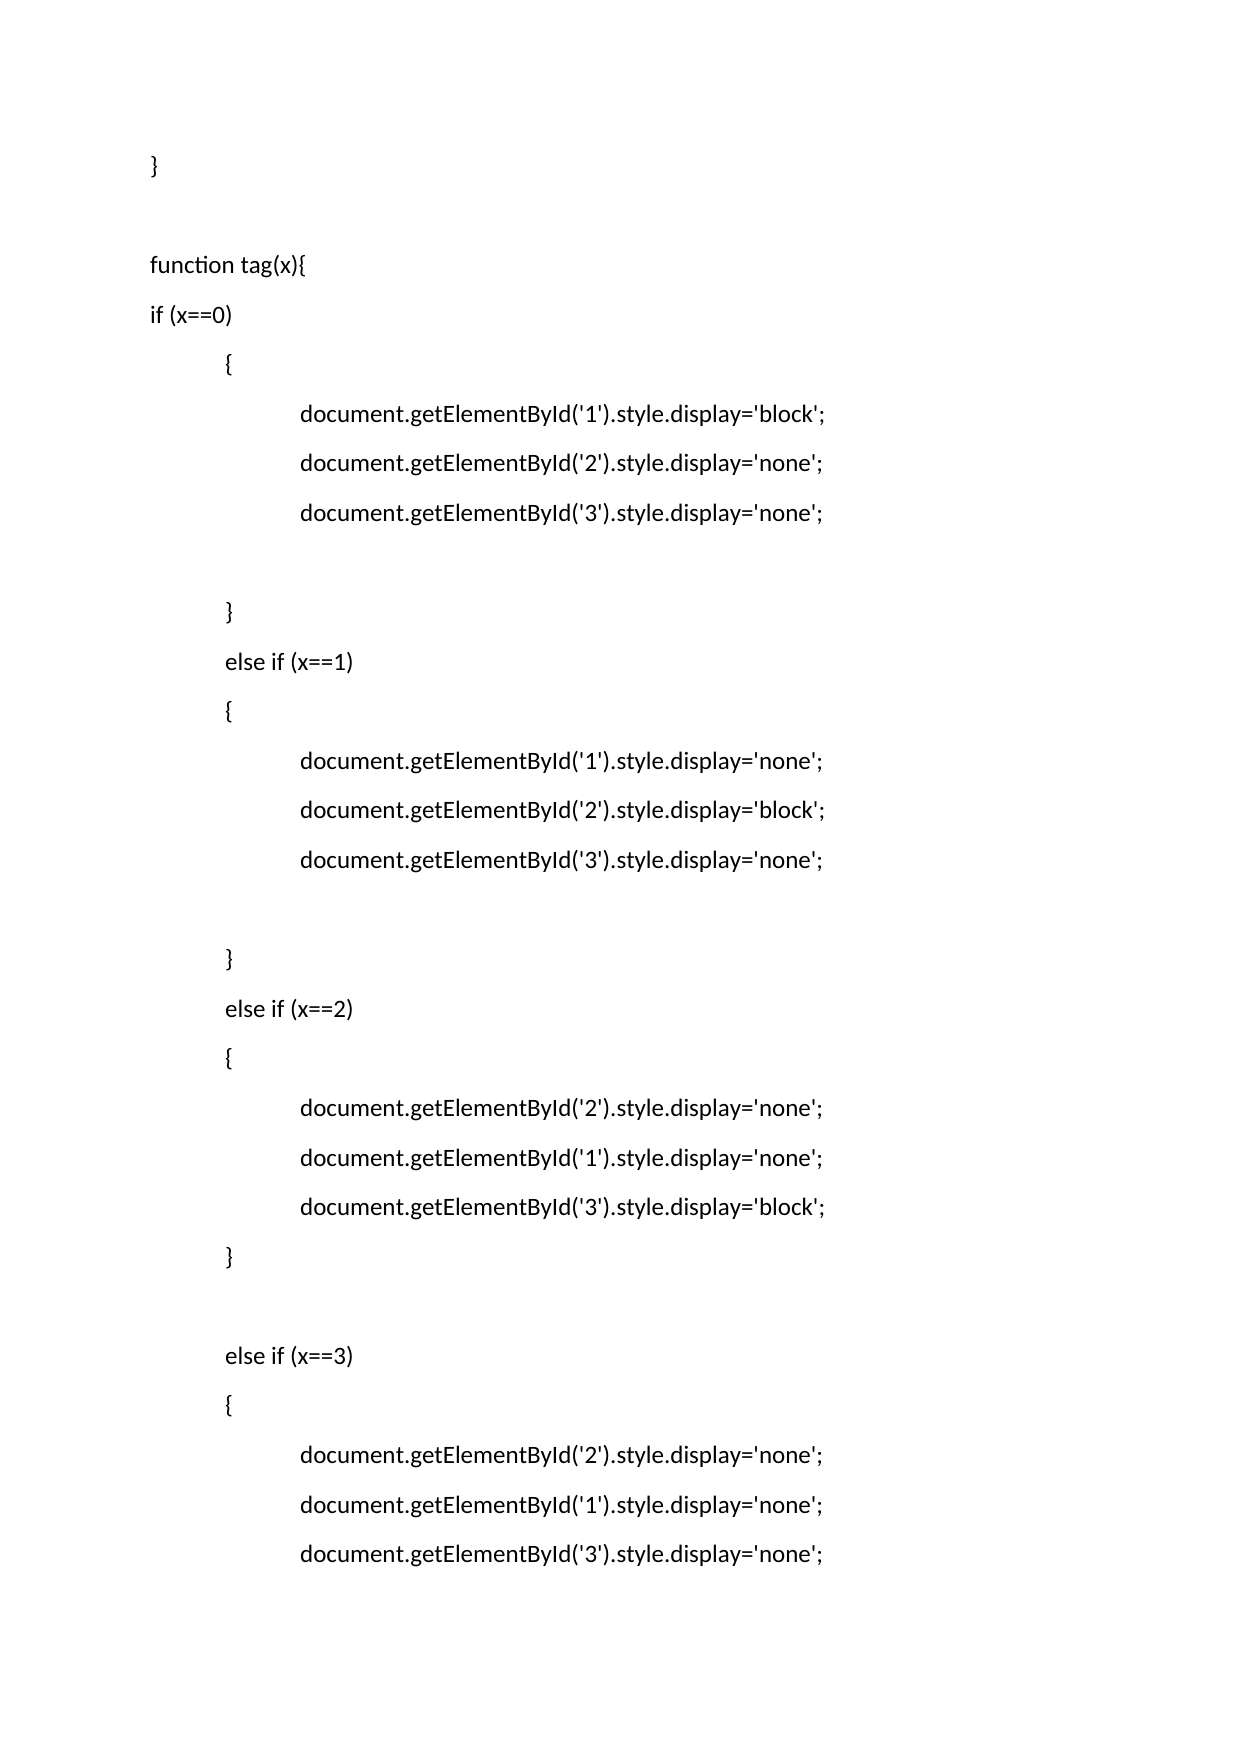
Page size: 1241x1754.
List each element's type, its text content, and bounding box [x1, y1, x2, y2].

text { [150, 1042, 1090, 1073]
text { [150, 695, 1090, 726]
text document.getElementById('1').style.display='none'; [150, 745, 1090, 776]
text document.getElementById('3').style.display='block'; [150, 1191, 1090, 1222]
text document.getElementById('1').style.display='none'; [150, 1142, 1090, 1172]
text document.getElementById('3').style.display='none'; [150, 844, 1090, 875]
text if (x==0) [150, 299, 1090, 329]
text { [150, 348, 1090, 379]
text document.getElementById('2').style.display='none'; [150, 1439, 1090, 1470]
text document.getElementById('2').style.display='none'; [150, 447, 1090, 478]
text else if (x==2) [150, 993, 1090, 1023]
text else if (x==3) [150, 1340, 1090, 1371]
text document.getElementById('1').style.display='block'; [150, 398, 1090, 428]
text document.getElementById('1').style.display='none'; [150, 1489, 1090, 1519]
text document.getElementById('3').style.display='none'; [150, 1538, 1090, 1569]
text } [150, 943, 1090, 974]
text else if (x==1) [150, 646, 1090, 676]
text } [150, 596, 1090, 627]
text document.getElementById('2').style.display='none'; [150, 1092, 1090, 1123]
text } [150, 150, 1090, 181]
text { [150, 1389, 1090, 1420]
text function tag(x){ [150, 249, 1090, 280]
text } [150, 1241, 1090, 1271]
text document.getElementById('2').style.display='block'; [150, 794, 1090, 825]
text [150, 497, 1090, 528]
